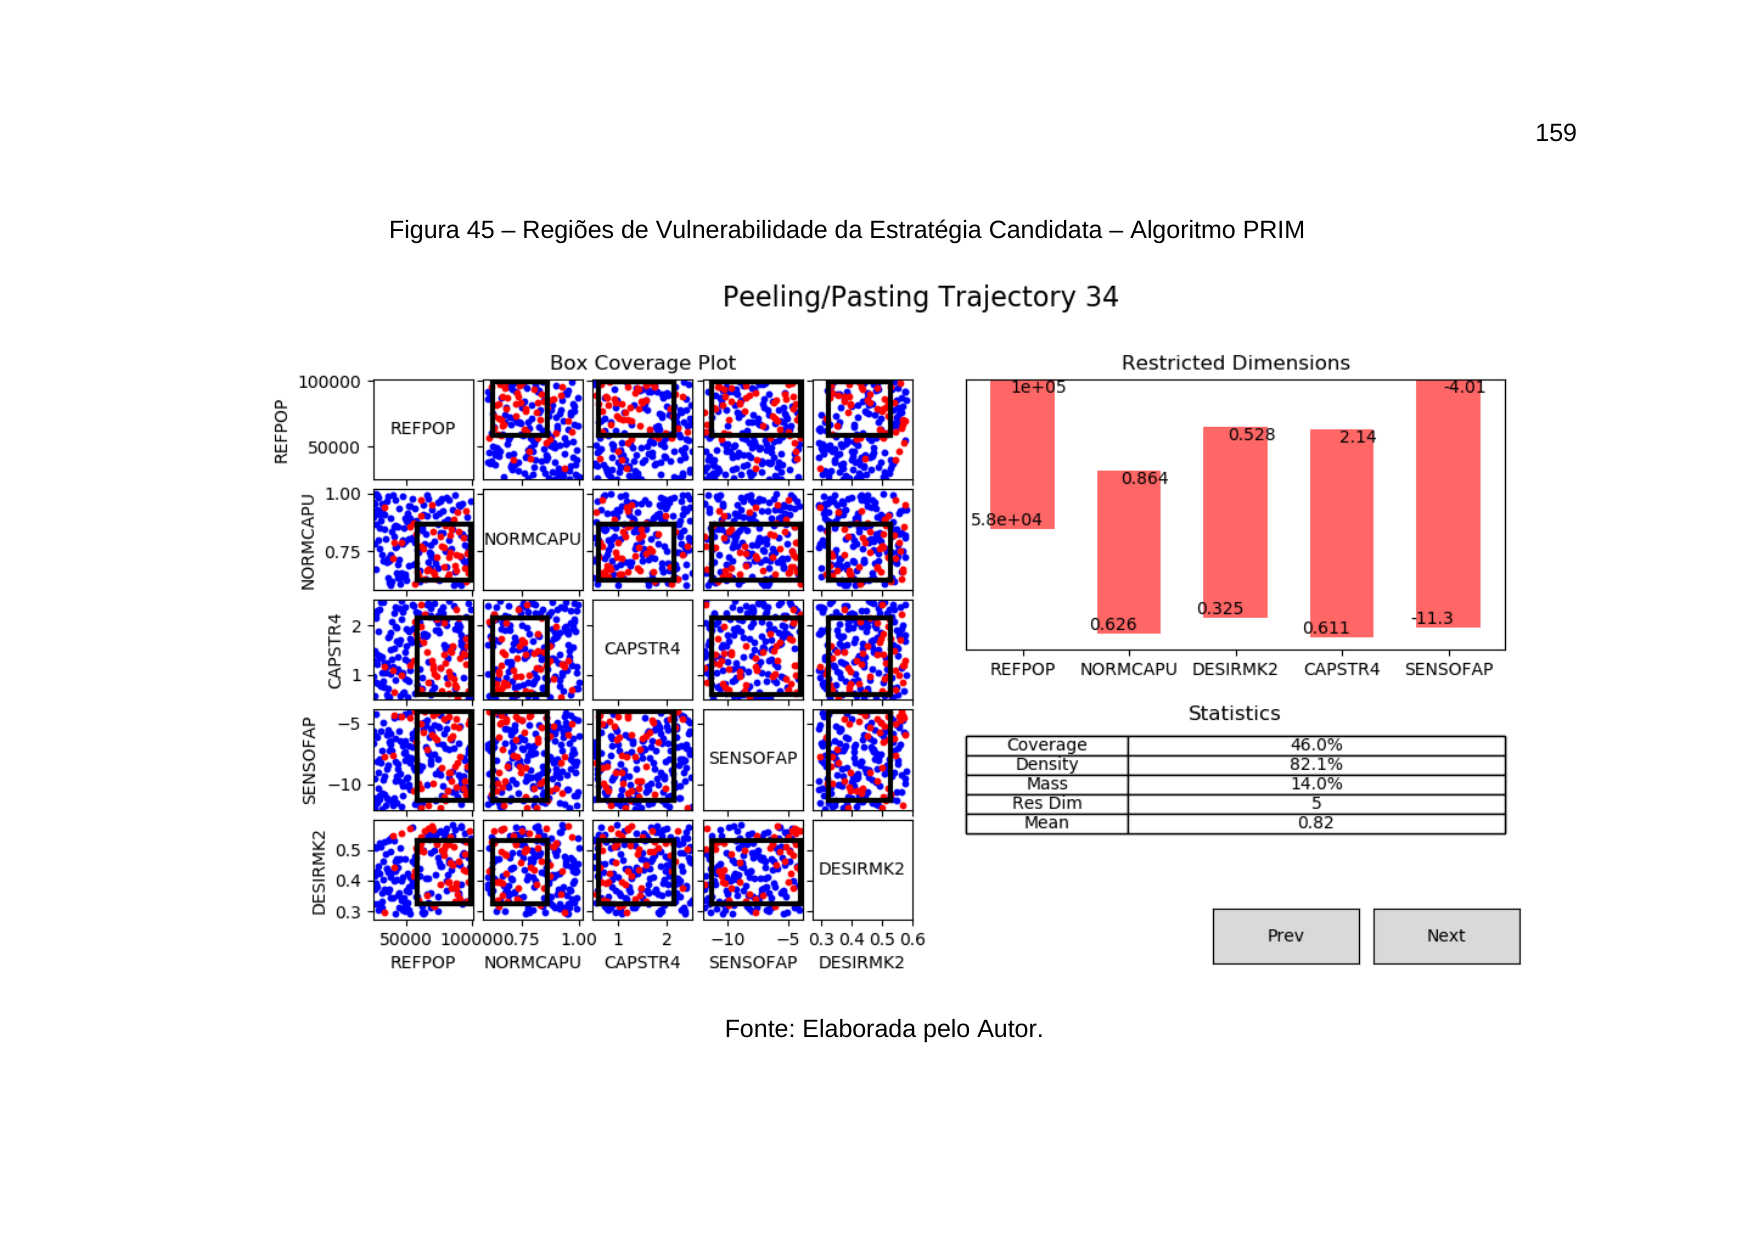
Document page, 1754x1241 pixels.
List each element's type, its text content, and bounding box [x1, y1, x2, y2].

picture [192, 270, 1651, 1000]
text Fonte: Elaborada pelo Autor. [118, 1014, 1577, 1043]
